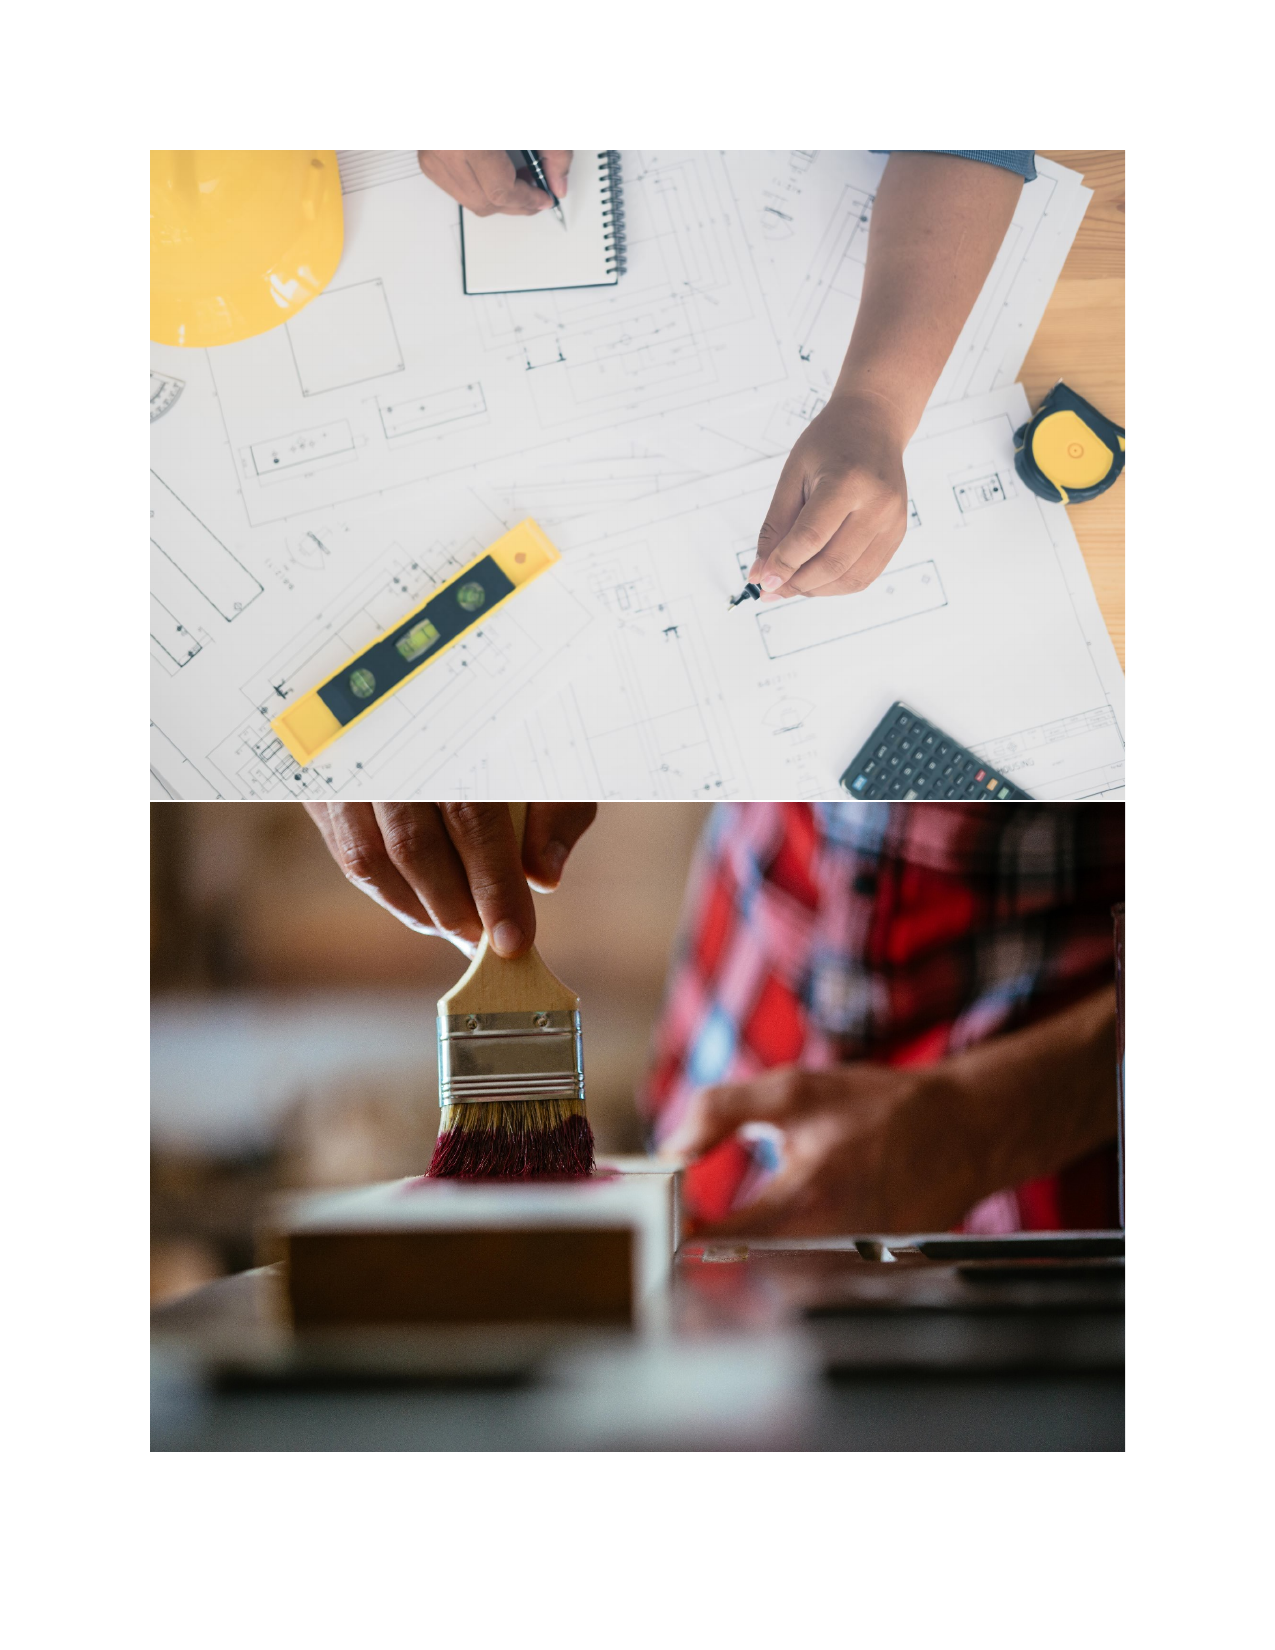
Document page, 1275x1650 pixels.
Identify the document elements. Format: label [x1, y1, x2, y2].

picture [150, 802, 1125, 1452]
picture [150, 150, 1125, 800]
